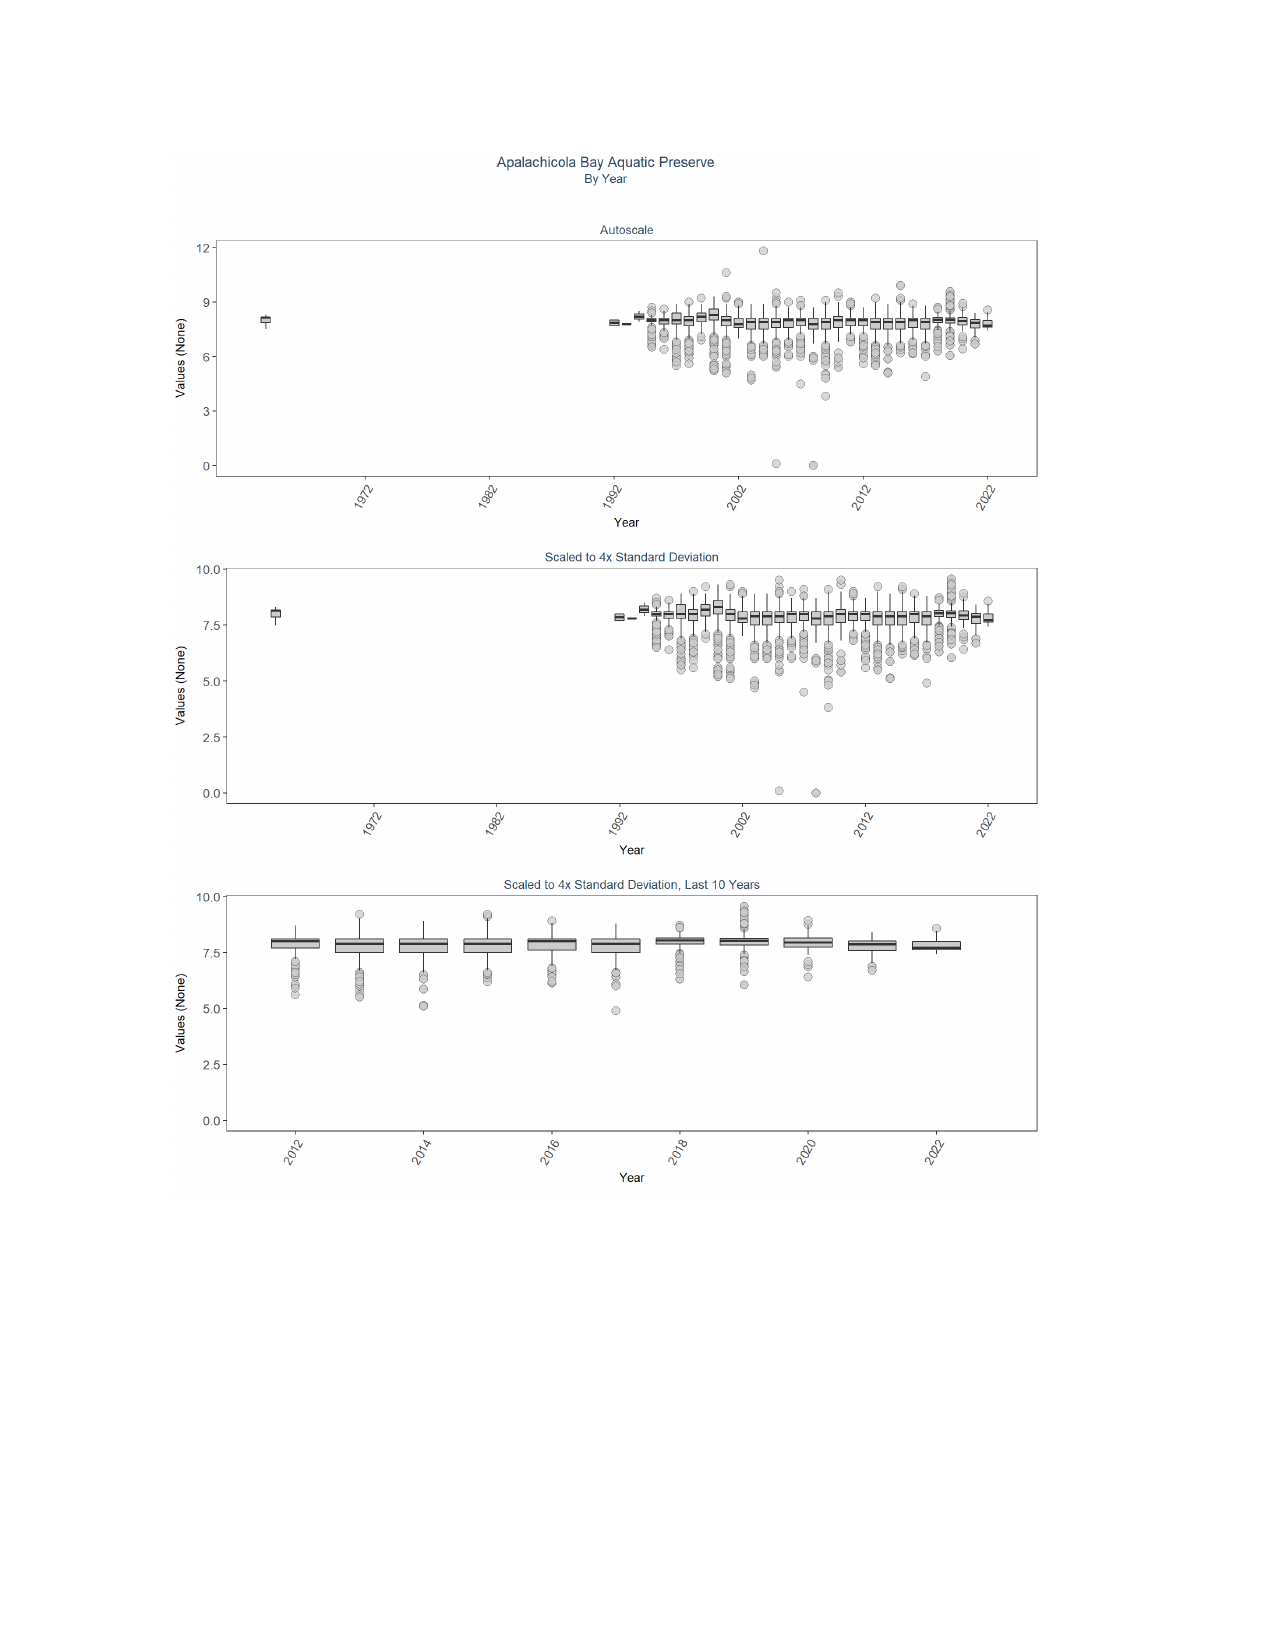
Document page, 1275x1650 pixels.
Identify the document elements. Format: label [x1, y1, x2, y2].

picture [168, 150, 1044, 1200]
